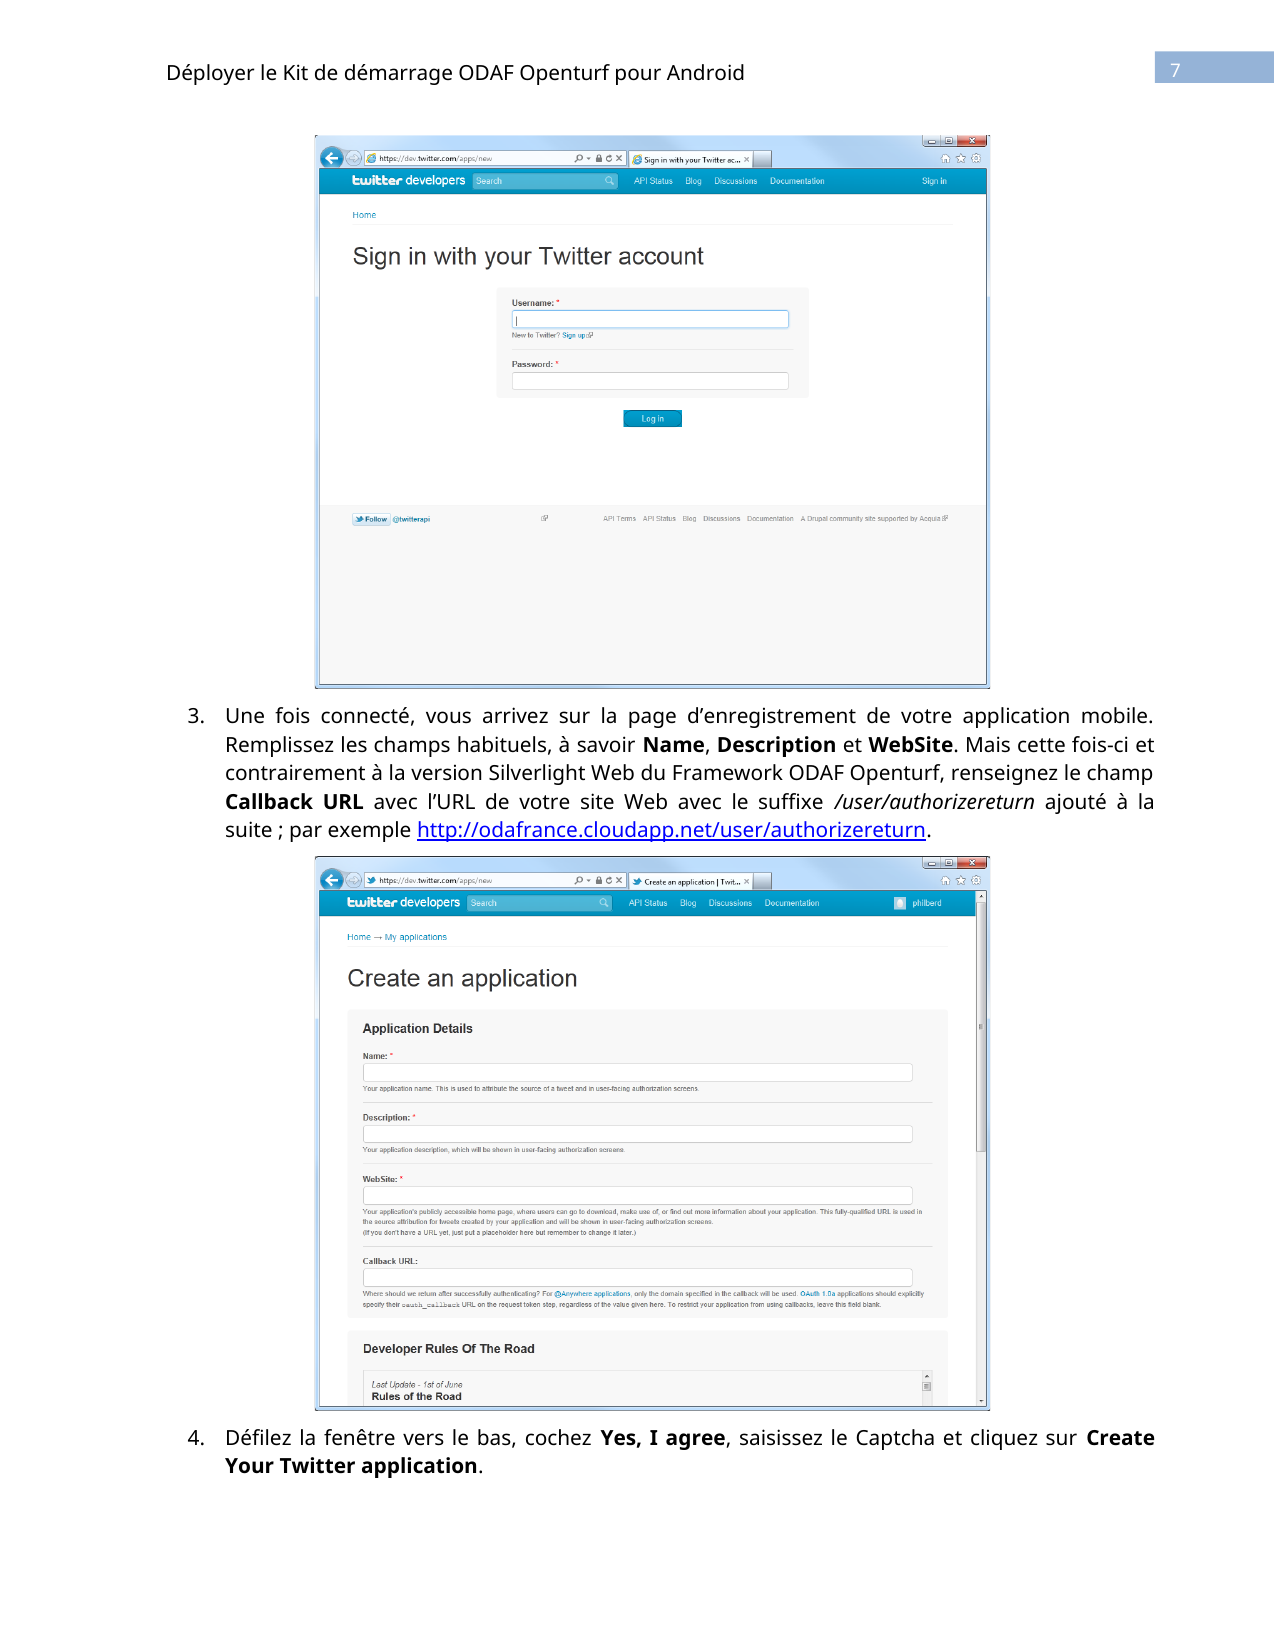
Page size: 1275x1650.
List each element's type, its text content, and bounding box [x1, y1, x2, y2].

picture [314, 135, 991, 689]
picture [314, 856, 991, 1411]
list Une fois connecté, vous arrivez sur la page d’enregistrement de votre application mobile. Remplissez les champs habituels, à savoir Name, Description et WebSite. Mais cette fois-ci et contrairement à la version Silverlight Web du Framework ODAF Openturf, renseignez le champ Callback URL avec l’URL de votre site Web avec le suffixe /user/authorizereturn ajouté à la suite ; par exemple http://odafrance.cloudapp.net/user/authorizereturn. [187, 701, 1155, 844]
list Défilez la fenêtre vers le bas, cochez Yes, I agree, saisissez le Captcha et cliquez sur Create Your Twitter application. [187, 1423, 1155, 1479]
